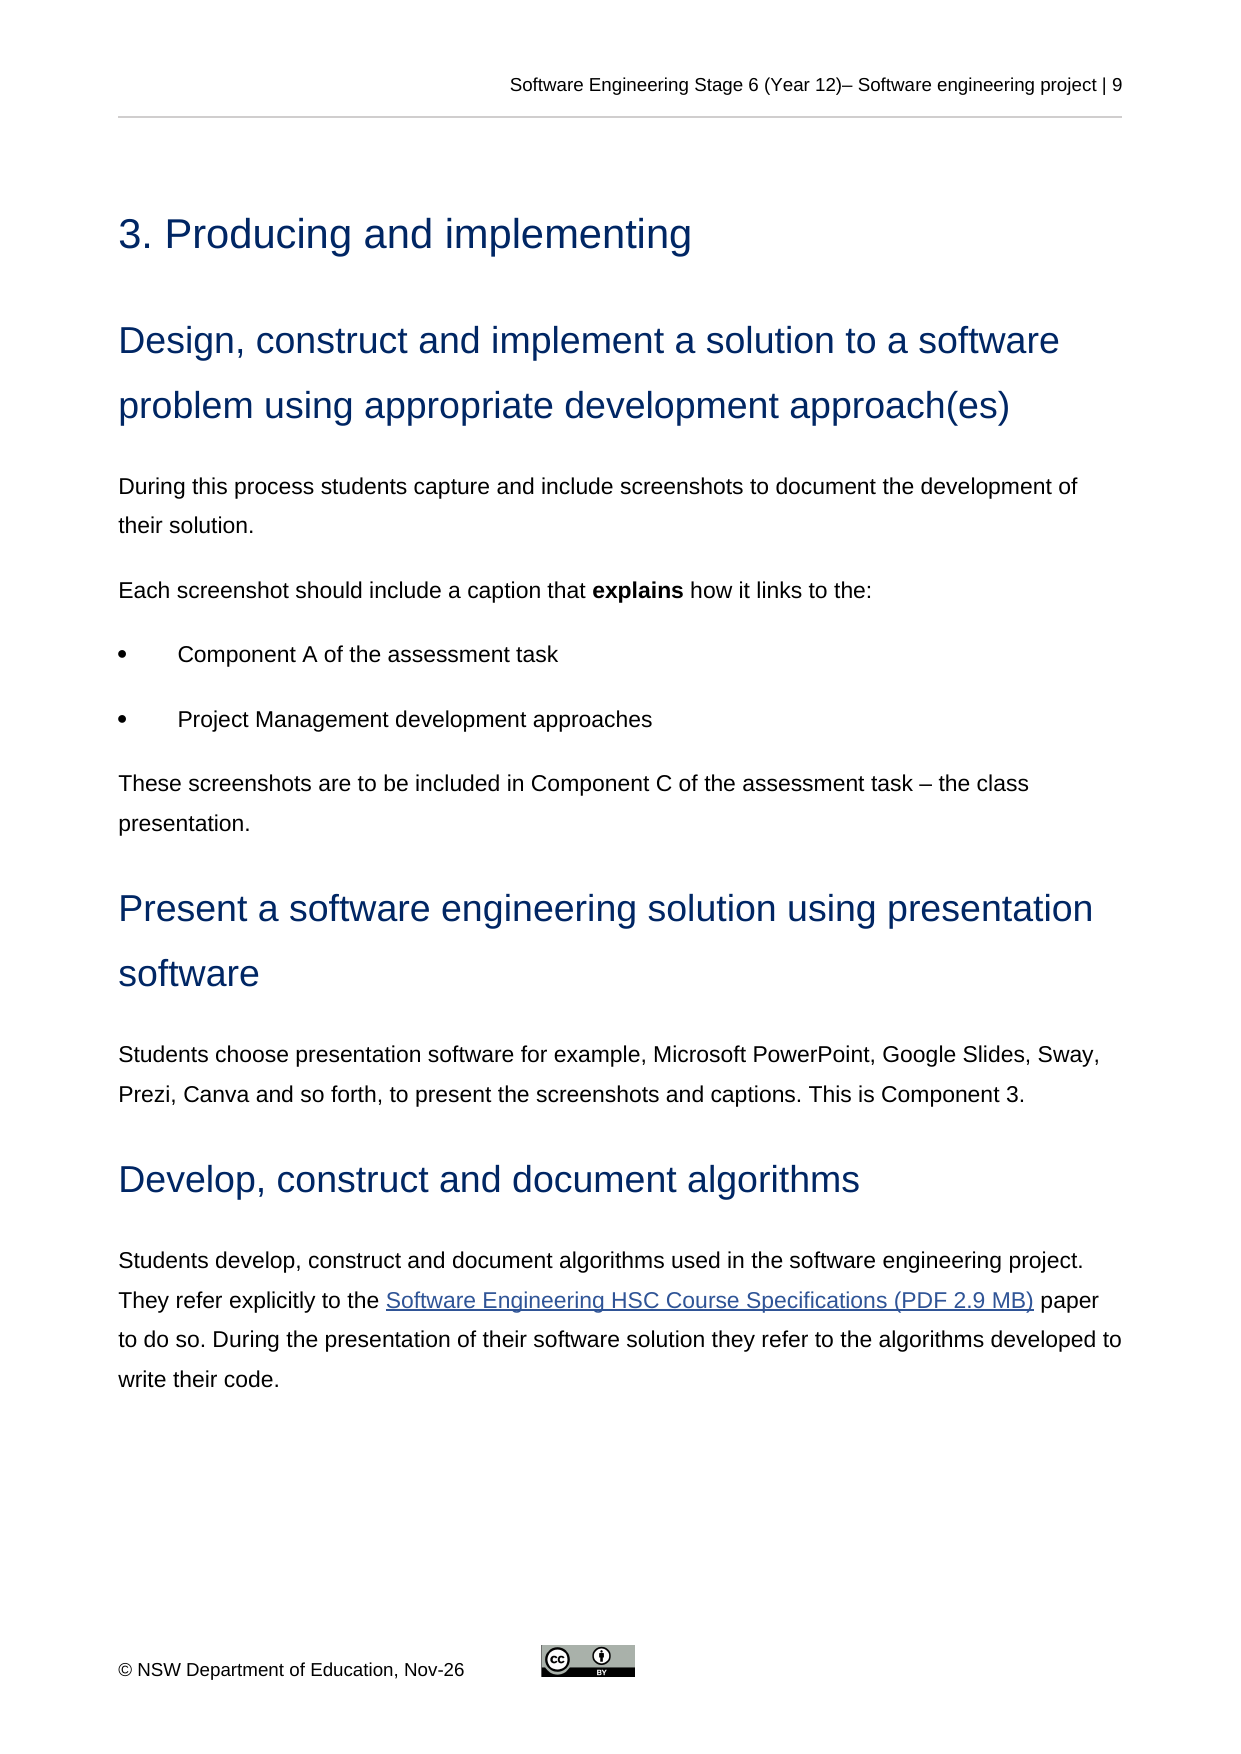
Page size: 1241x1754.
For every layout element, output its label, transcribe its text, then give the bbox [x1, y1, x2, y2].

list Component A of the assessment task [118, 641, 1122, 668]
text During this process students capture and include screenshots to document the development of their solution. [118, 473, 1122, 539]
subtitle Present a software engineering solution using presentation software [118, 887, 1122, 994]
picture [541, 1645, 635, 1677]
subtitle Develop, construct and document algorithms [118, 1157, 1122, 1201]
subtitle Design, construct and implement a solution to a software problem using appropriate development approach(es) [118, 318, 1122, 426]
subtitle 3. Producing and implementing [118, 209, 1122, 257]
text Students choose presentation software for example, Microsoft PowerPoint, Google Slides, Sway, Prezi, Canva and so forth, to present the screenshots and captions. This is Component 3. [118, 1041, 1122, 1107]
list Project Management development approaches [118, 706, 1122, 732]
text Students develop, construct and document algorithms used in the software engineering project. They refer explicitly to the Software Engineering HSC Course Specifications (PDF 2.9 MB) paper to do so. During the presentation of their software solution they refer to the algorithms developed to write their code. [118, 1247, 1122, 1392]
text These screenshots are to be included in Component C of the assessment task – the class presentation. [118, 770, 1122, 836]
text Each screenshot should include a caption that explains how it links to the: [118, 577, 1122, 603]
